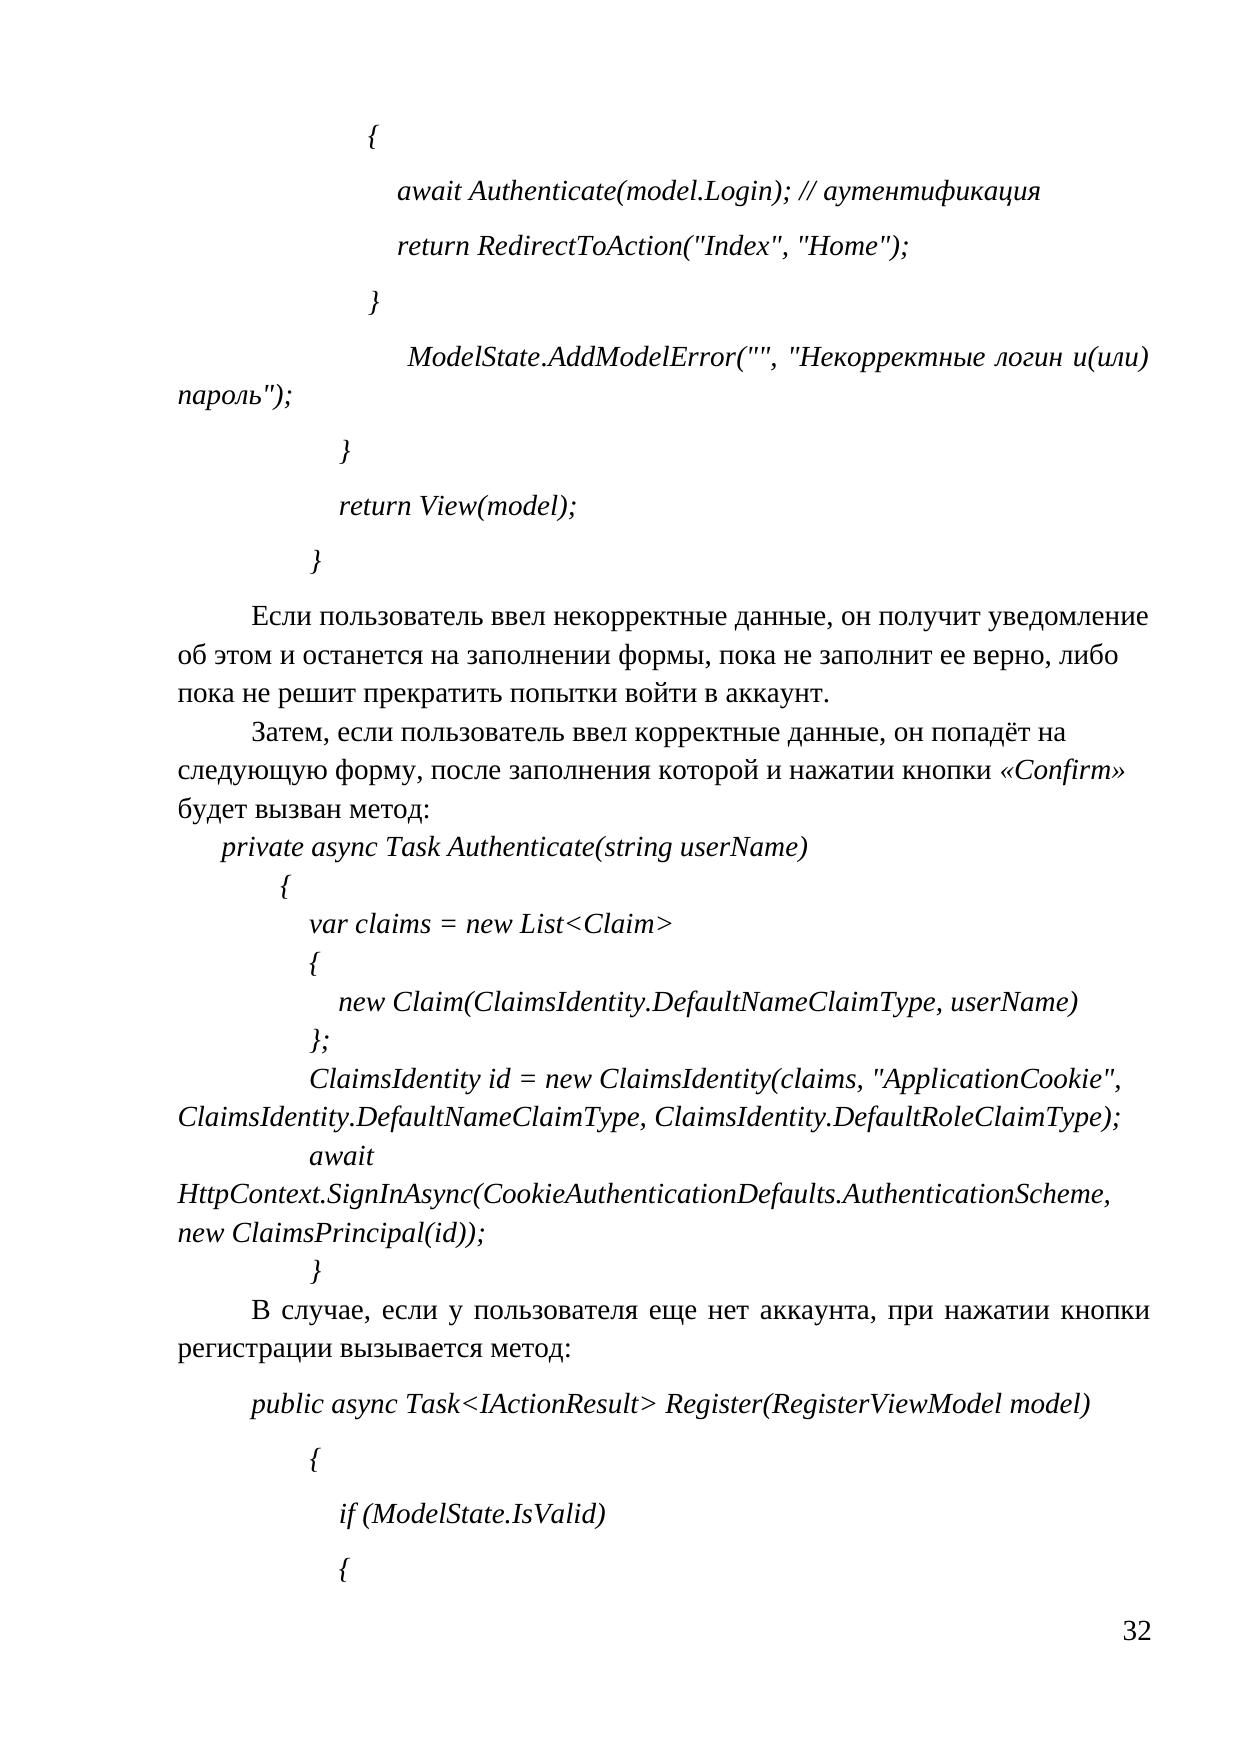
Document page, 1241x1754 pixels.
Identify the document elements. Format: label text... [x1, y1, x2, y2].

text { [177, 1204, 1152, 1238]
text return View(model); [177, 747, 1152, 781]
text } [177, 692, 1152, 726]
text return RedirectToAction("Index", "Home"); [177, 488, 1152, 521]
text new Claim(ClaimsIdentity.DefaultNameClaimType, userName) [177, 1243, 1152, 1277]
text } [177, 802, 1152, 836]
text ModelState.AddModelError("", "Некорректные логин и(или) пароль"); [177, 598, 1152, 670]
text }; [177, 1282, 1152, 1315]
text { [177, 173, 1152, 207]
text await Authenticate(model.Login); // аутентификация [177, 433, 1152, 466]
text } [177, 543, 1152, 577]
text } [177, 1513, 1152, 1546]
text if (user != null) [177, 322, 1152, 356]
text { [177, 1127, 1152, 1161]
text var claims = new List<Claim> [177, 1166, 1152, 1199]
text { [177, 377, 1152, 411]
text Если пользователь ввел некорректные данные, он получит уведомление об этом и останется на заполнении формы, пока не заполнит ее верно, либо пока не решит прекратить попытки войти в аккаунт. [177, 858, 1152, 968]
text private async Task Authenticate(string userName) [177, 1089, 1152, 1122]
text Затем, если пользователь ввел корректные данные, он попадёт на следующую форму, после заполнения которой и нажатии кнопки «Confirm» будет вызван метод: [177, 973, 1152, 1084]
text ClaimsIdentity id = new ClaimsIdentity(claims, "ApplicationCookie", ClaimsIdentity.DefaultNameClaimType, ClaimsIdentity.DefaultRoleClaimType); [177, 1320, 1152, 1392]
text if (ModelState.IsValid) [177, 118, 1152, 152]
text User user = _iaccount.AllAccounts.FirstOrDefault(u => u.Login == model.Login && u.Password == model.Password); [177, 228, 1152, 301]
text await HttpContext.SignInAsync(CookieAuthenticationDefaults.AuthenticationScheme, new ClaimsPrincipal(id)); [177, 1397, 1152, 1508]
